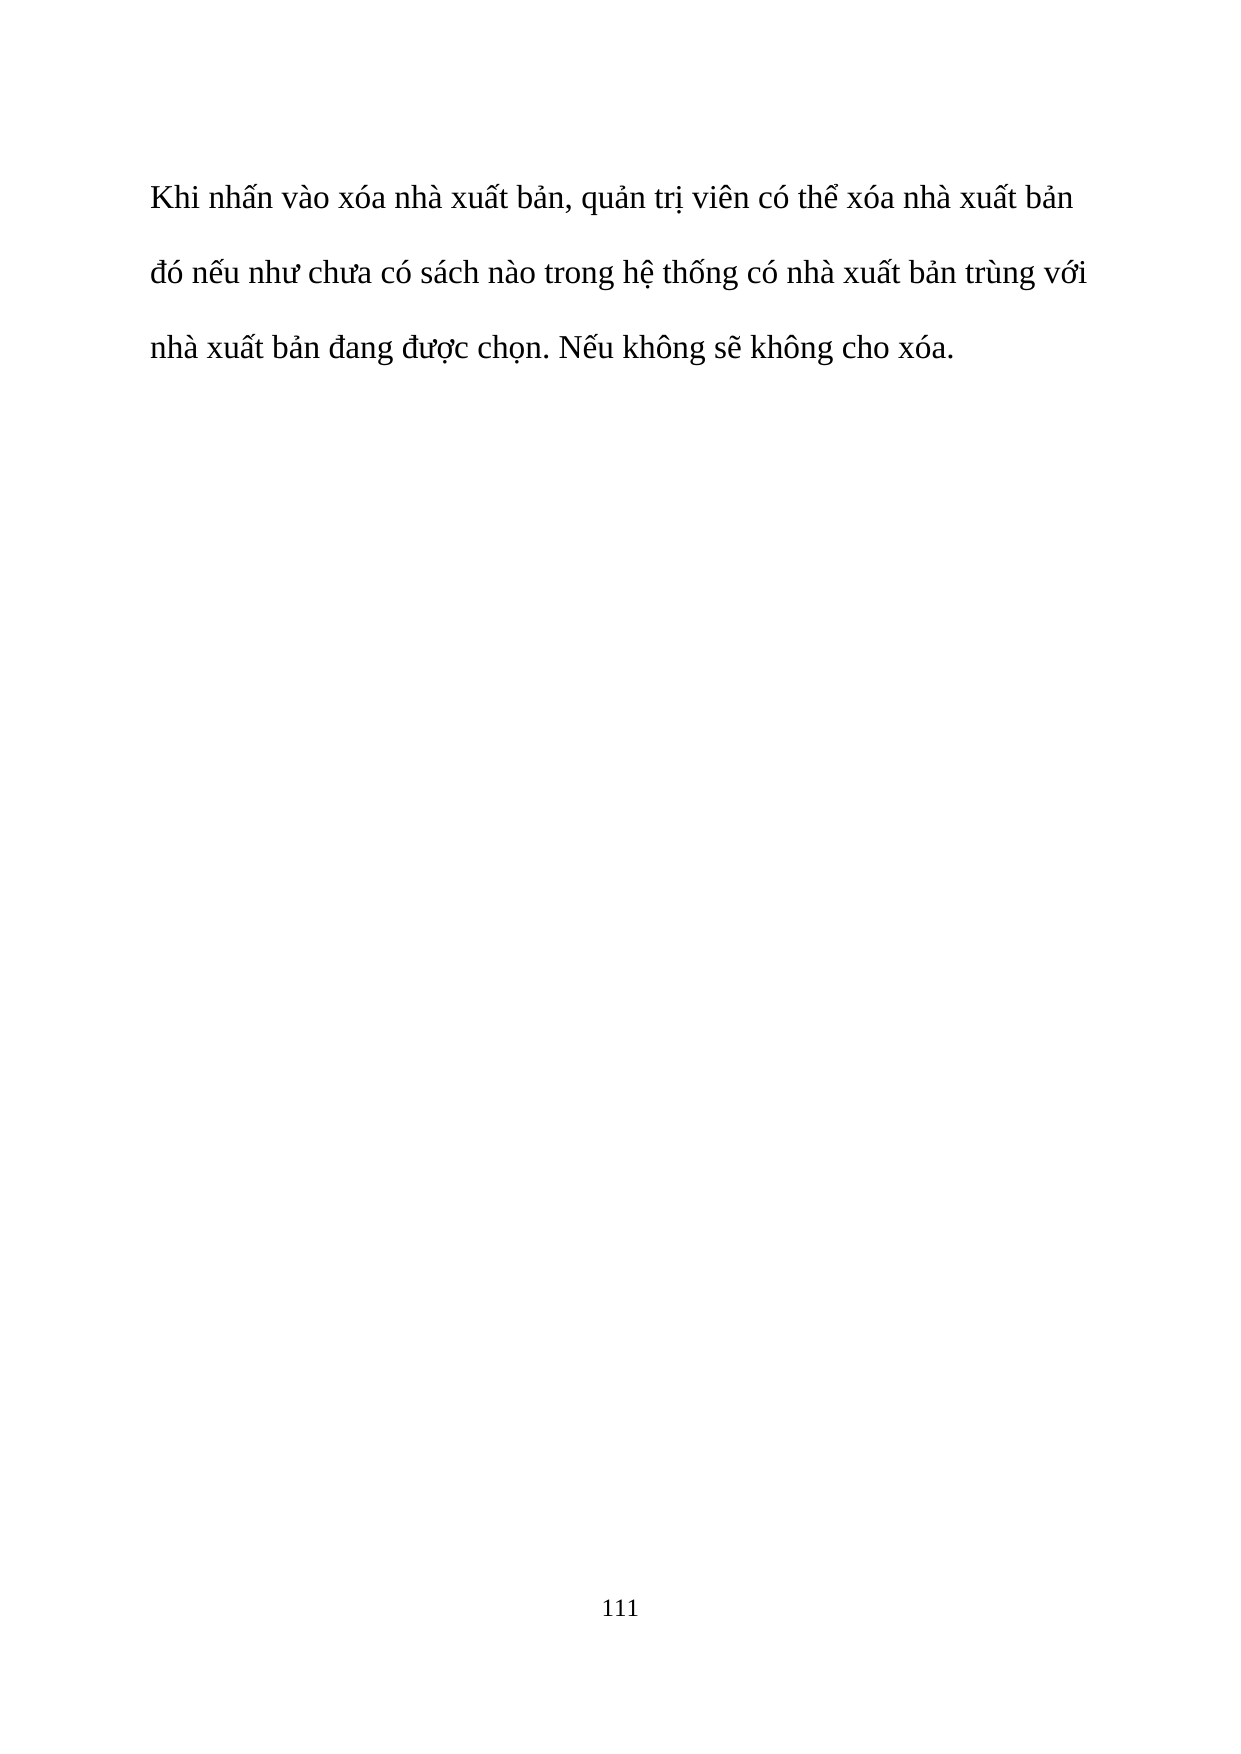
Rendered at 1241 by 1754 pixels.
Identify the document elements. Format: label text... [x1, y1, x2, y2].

text Khi nhấn vào xóa nhà xuất bản, quản trị viên có thể xóa nhà xuất bản đó nếu như chưa có sách nào trong hệ thống có nhà xuất bản trùng với nhà xuất bản đang được chọn. Nếu không sẽ không cho xóa. [150, 159, 1090, 384]
